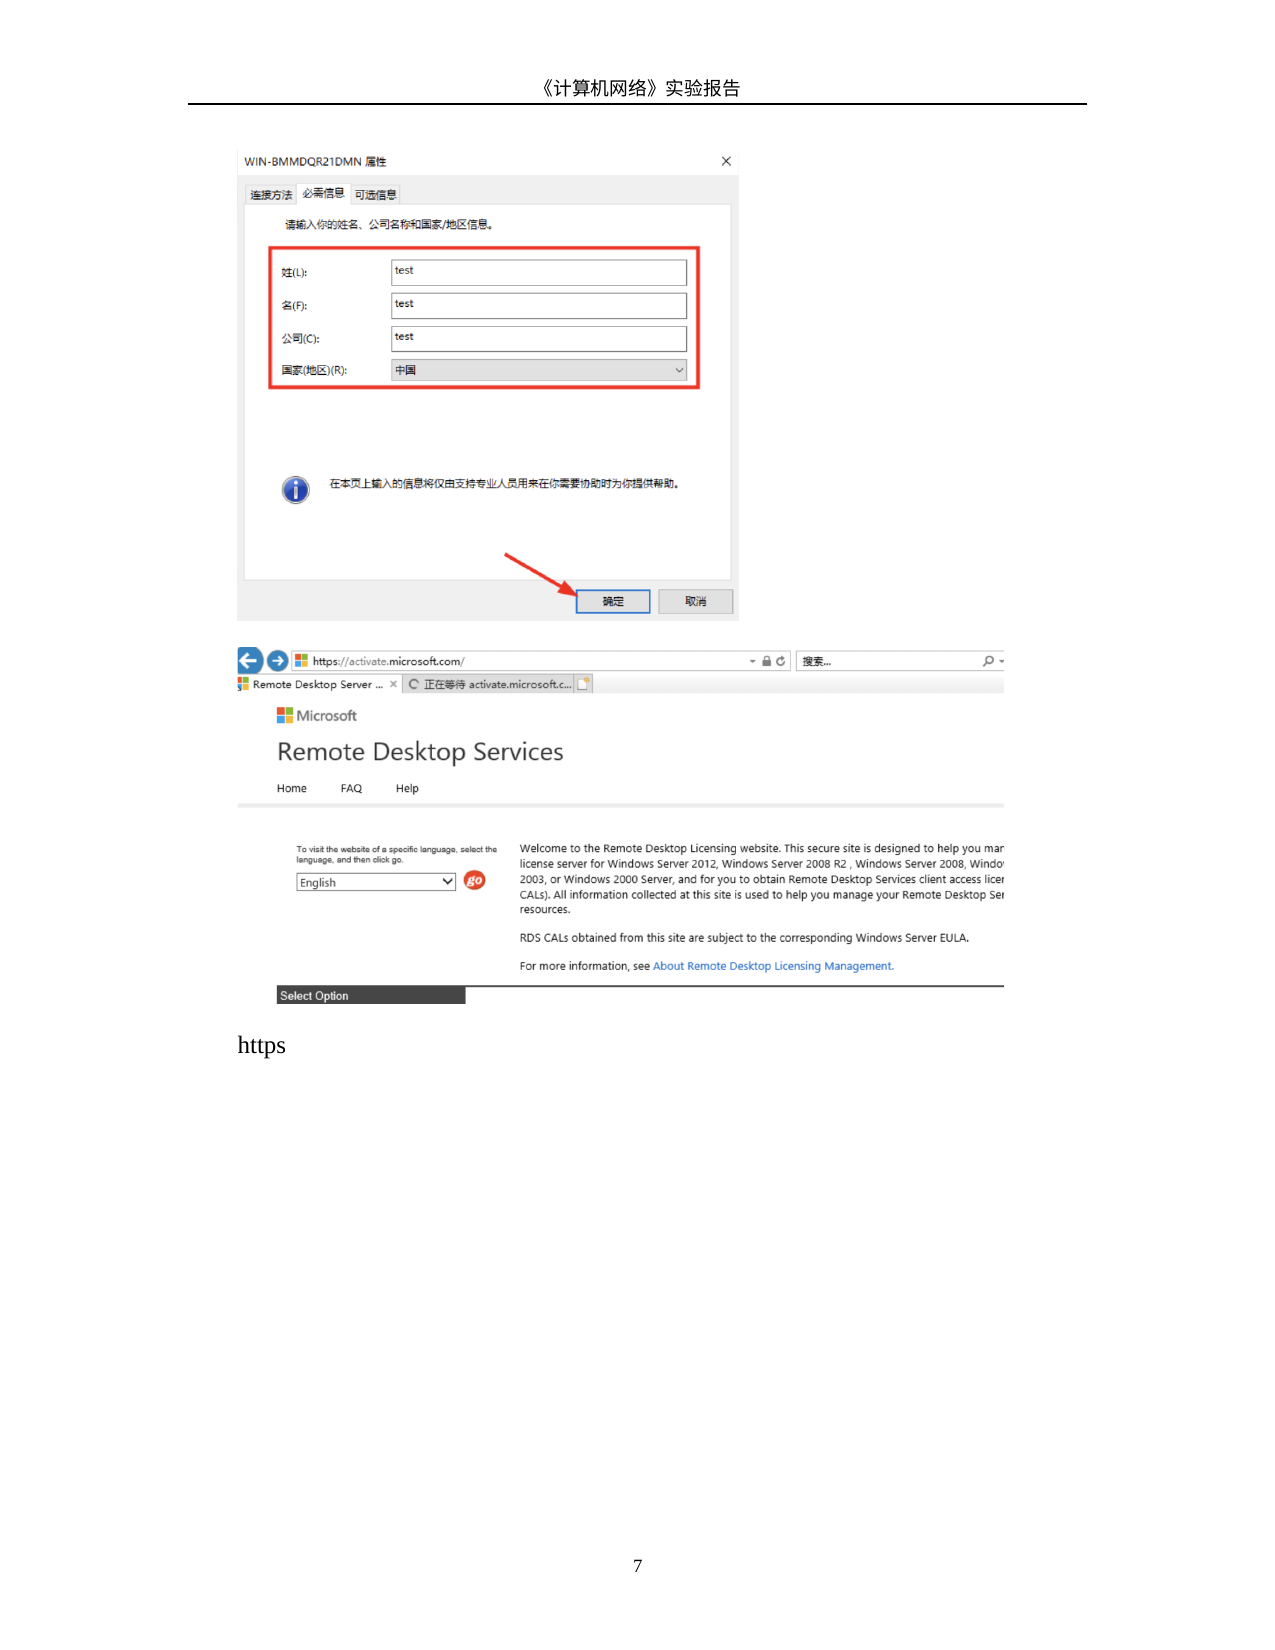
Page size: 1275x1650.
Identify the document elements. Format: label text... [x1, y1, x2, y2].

picture [237, 150, 739, 621]
list https [187, 1030, 1087, 1059]
picture [237, 647, 1005, 1004]
